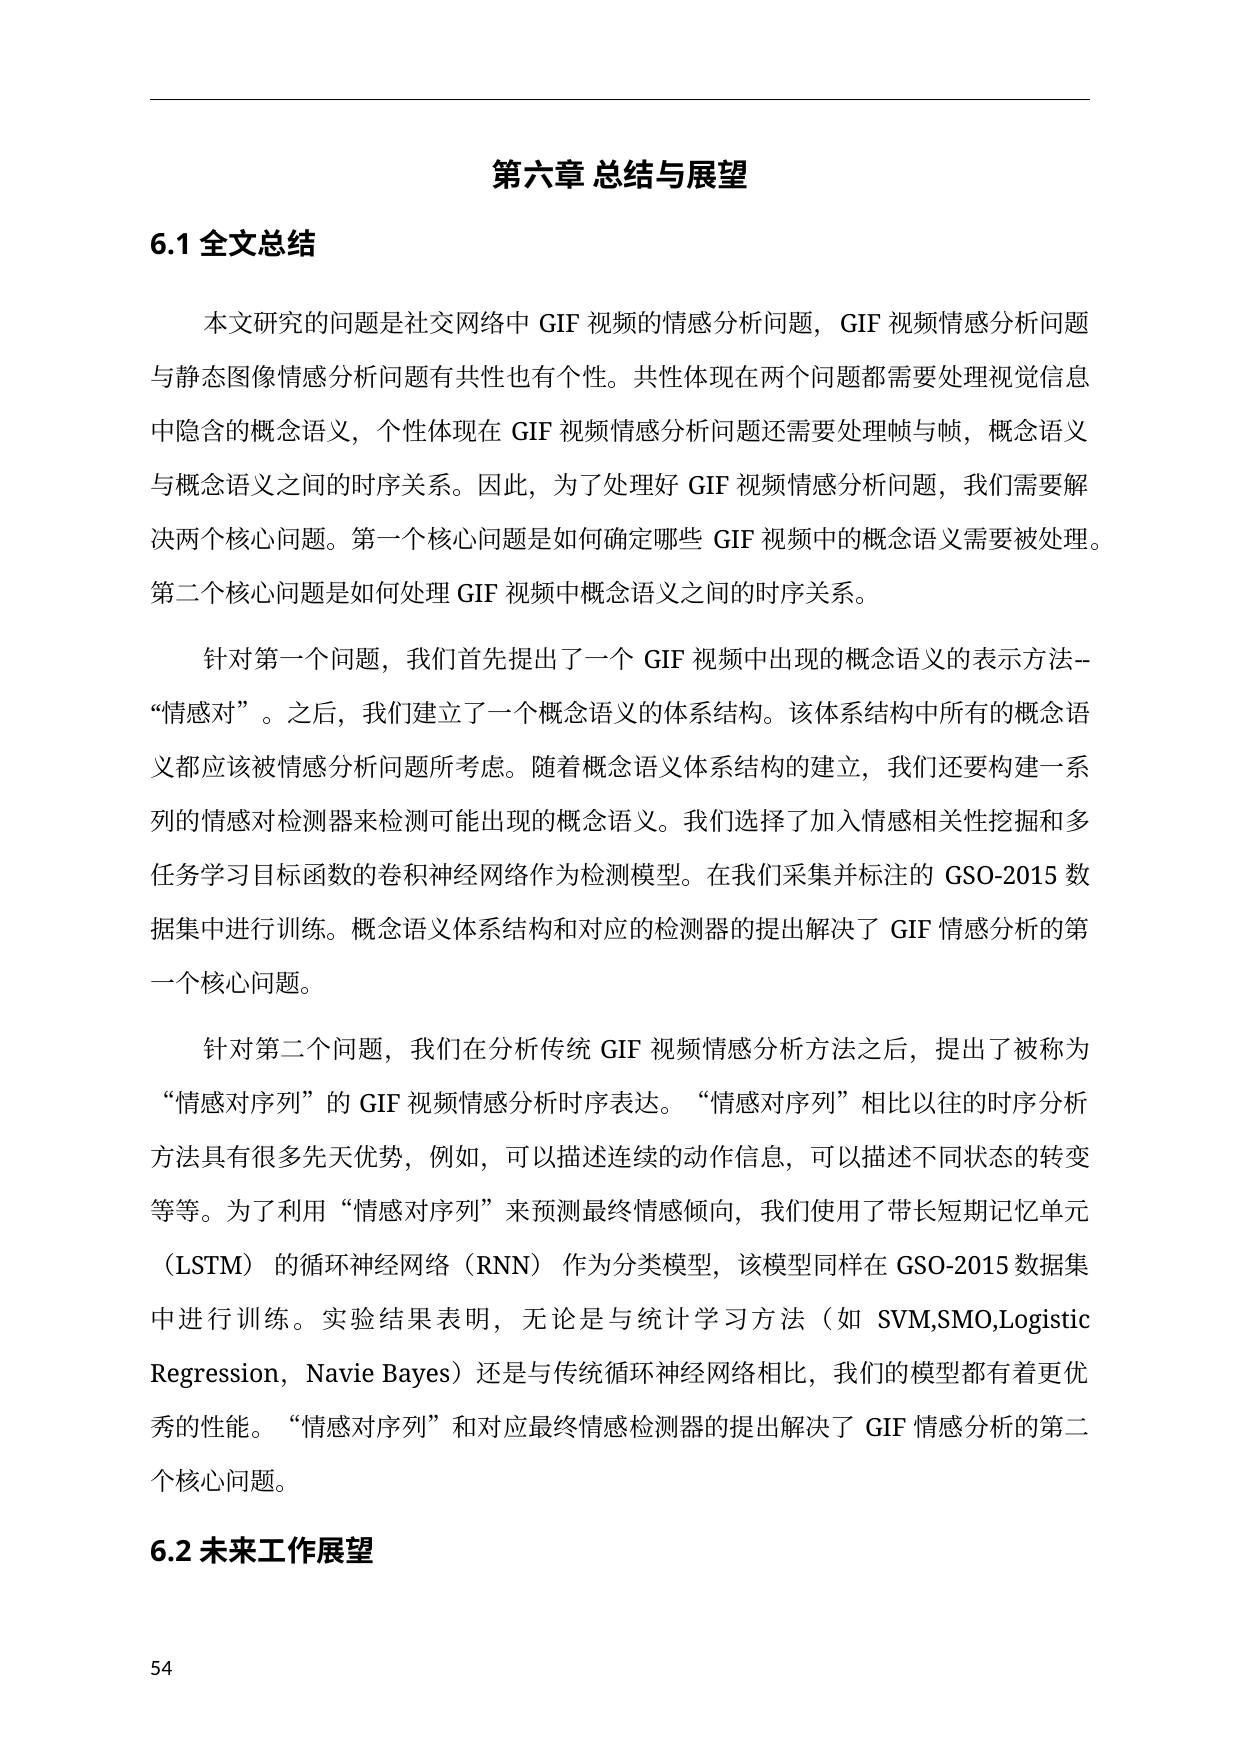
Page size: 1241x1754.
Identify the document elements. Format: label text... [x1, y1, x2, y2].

text 第六章 总结与展望 [150, 150, 1090, 195]
text 针对第二个问题，我们在分析传统 GIF 视频情感分析方法之后，提出了被称为“情感对序列”的 GIF 视频情感分析时序表达。“情感对序列”相比以往的时序分析方法具有很多先天优势，例如，可以描述连续的动作信息，可以描述不同状态的转变等等。为了利用“情感对序列”来预测最终情感倾向，我们使用了带长短期记忆单元（LSTM） 的循环神经网络（RNN） 作为分类模型，该模型同样在 GSO-2015数据集中进行训练。实验结果表明，无论是与统计学习方法（如 SVM,SMO,Logistic Regression，Navie Bayes）还是与传统循环神经网络相比，我们的模型都有着更优秀的性能。“情感对序列”和对应最终情感检测器的提出解决了 GIF 情感分析的第二个核心问题。 [150, 1030, 1090, 1497]
text 本文研究的问题是社交网络中 GIF 视频的情感分析问题，GIF 视频情感分析问题与静态图像情感分析问题有共性也有个性。共性体现在两个问题都需要处理视觉信息中隐含的概念语义，个性体现在 GIF 视频情感分析问题还需要处理帧与帧，概念语义与概念语义之间的时序关系。因此，为了处理好 GIF 视频情感分析问题，我们需要解决两个核心问题。第一个核心问题是如何确定哪些 GIF 视频中的概念语义需要被处理。第二个核心问题是如何处理 GIF 视频中概念语义之间的时序关系。 [150, 304, 1090, 609]
text 针对第一个问题，我们首先提出了一个 GIF 视频中出现的概念语义的表示方法--“情感对”。之后，我们建立了一个概念语义的体系结构。该体系结构中所有的概念语义都应该被情感分析问题所考虑。随着概念语义体系结构的建立，我们还要构建一系列的情感对检测器来检测可能出现的概念语义。我们选择了加入情感相关性挖掘和多任务学习目标函数的卷积神经网络作为检测模型。在我们采集并标注的 GSO-2015 数据集中进行训练。概念语义体系结构和对应的检测器的提出解决了 GIF 情感分析的第一个核心问题。 [150, 640, 1090, 999]
text 6.2 未来工作展望 [150, 1528, 1090, 1570]
text 6.1 全文总结 [150, 220, 1090, 263]
